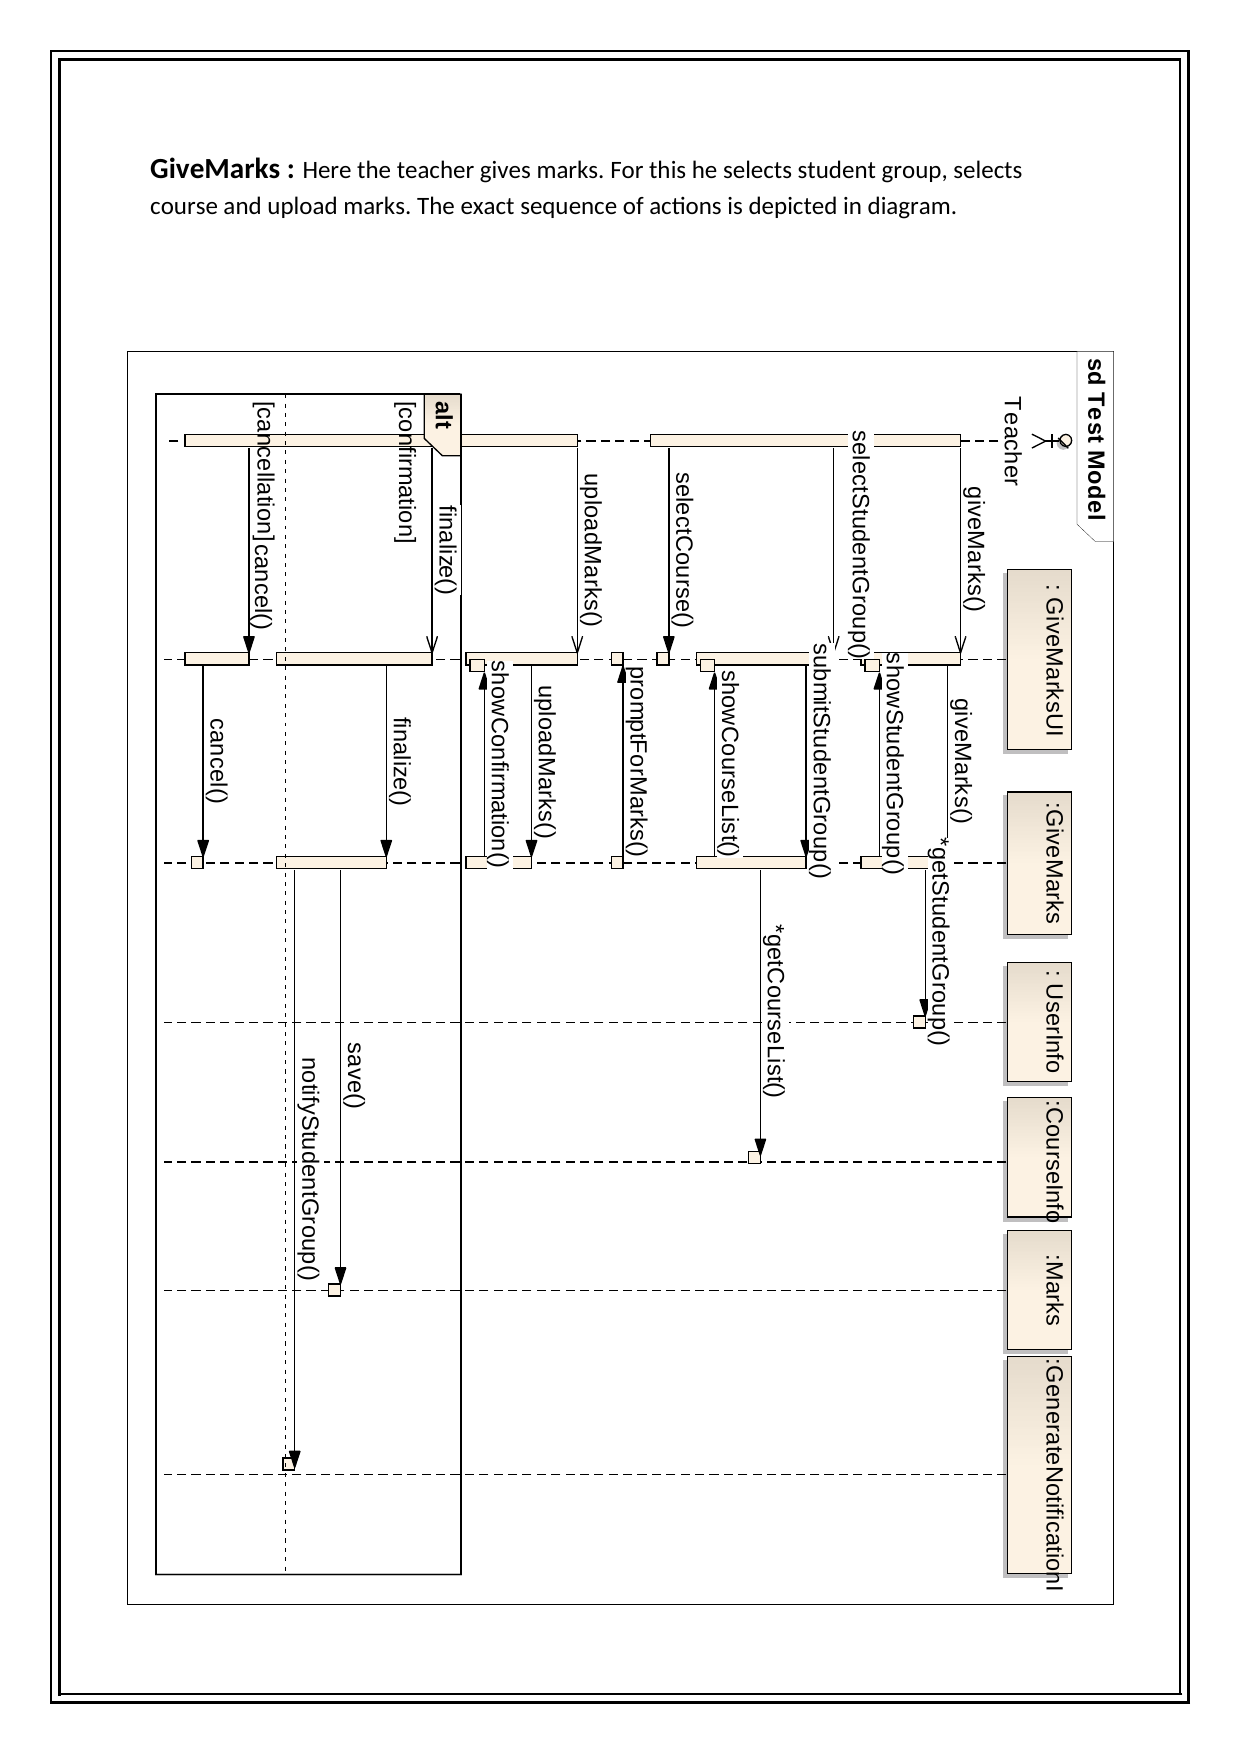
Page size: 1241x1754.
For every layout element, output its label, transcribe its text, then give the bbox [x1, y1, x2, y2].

text GiveMarks : Here the teacher gives marks. For this he selects student group, selects course and upload marks. The exact sequence of actions is depicted in diagram. [150, 150, 1090, 221]
